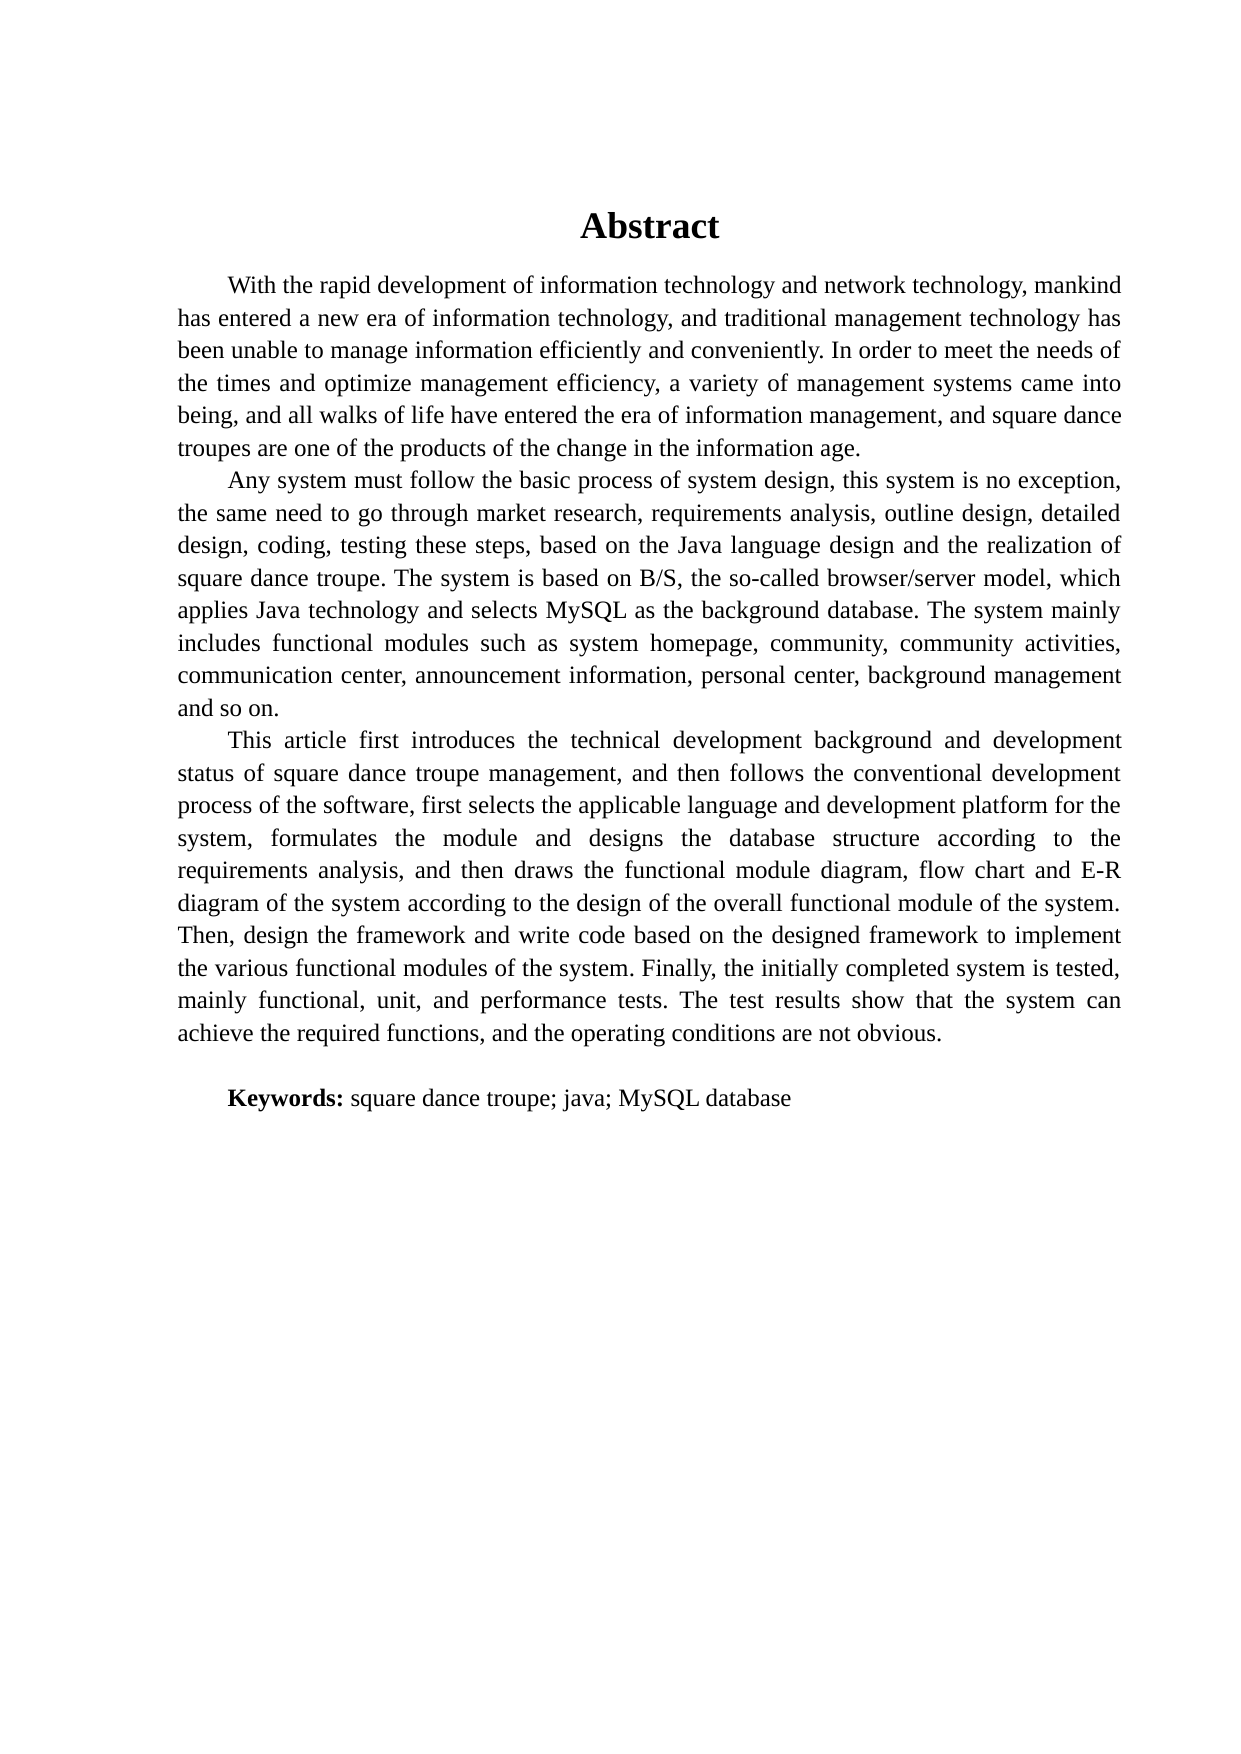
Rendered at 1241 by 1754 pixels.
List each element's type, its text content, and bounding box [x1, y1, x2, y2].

text With the rapid development of information technology and network technology, mankind has entered a new era of information technology, and traditional management technology has been unable to manage information efficiently and conveniently. In order to meet the needs of the times and optimize management efficiency, a variety of management systems came into being, and all walks of life have entered the era of information management, and square dance troupes are one of the products of the change in the information age. [177, 269, 1122, 464]
text Any system must follow the basic process of system design, this system is no exception, the same need to go through market research, requirements analysis, outline design, detailed design, coding, testing these steps, based on the Java language design and the realization of square dance troupe. The system is based on B/S, the so-called browser/server model, which applies Java technology and selects MySQL as the background database. The system mainly includes functional modules such as system homepage, community, community activities, communication center, announcement information, personal center, background management and so on. [177, 464, 1122, 724]
text Keywords: square dance troupe; java; MySQL database [177, 1081, 1122, 1114]
text This article first introduces the technical development background and development status of square dance troupe management, and then follows the conventional development process of the software, first selects the applicable language and development platform for the system, formulates the module and designs the database structure according to the requirements analysis, and then draws the functional module diagram, flow chart and E-R diagram of the system according to the design of the overall functional module of the system. Then, design the framework and write code based on the designed framework to implement the various functional modules of the system. Finally, the initially completed system is tested, mainly functional, unit, and performance tests. The test results show that the system can achieve the required functions, and the operating conditions are not obvious. [177, 724, 1122, 1049]
text Abstract [177, 193, 1122, 258]
